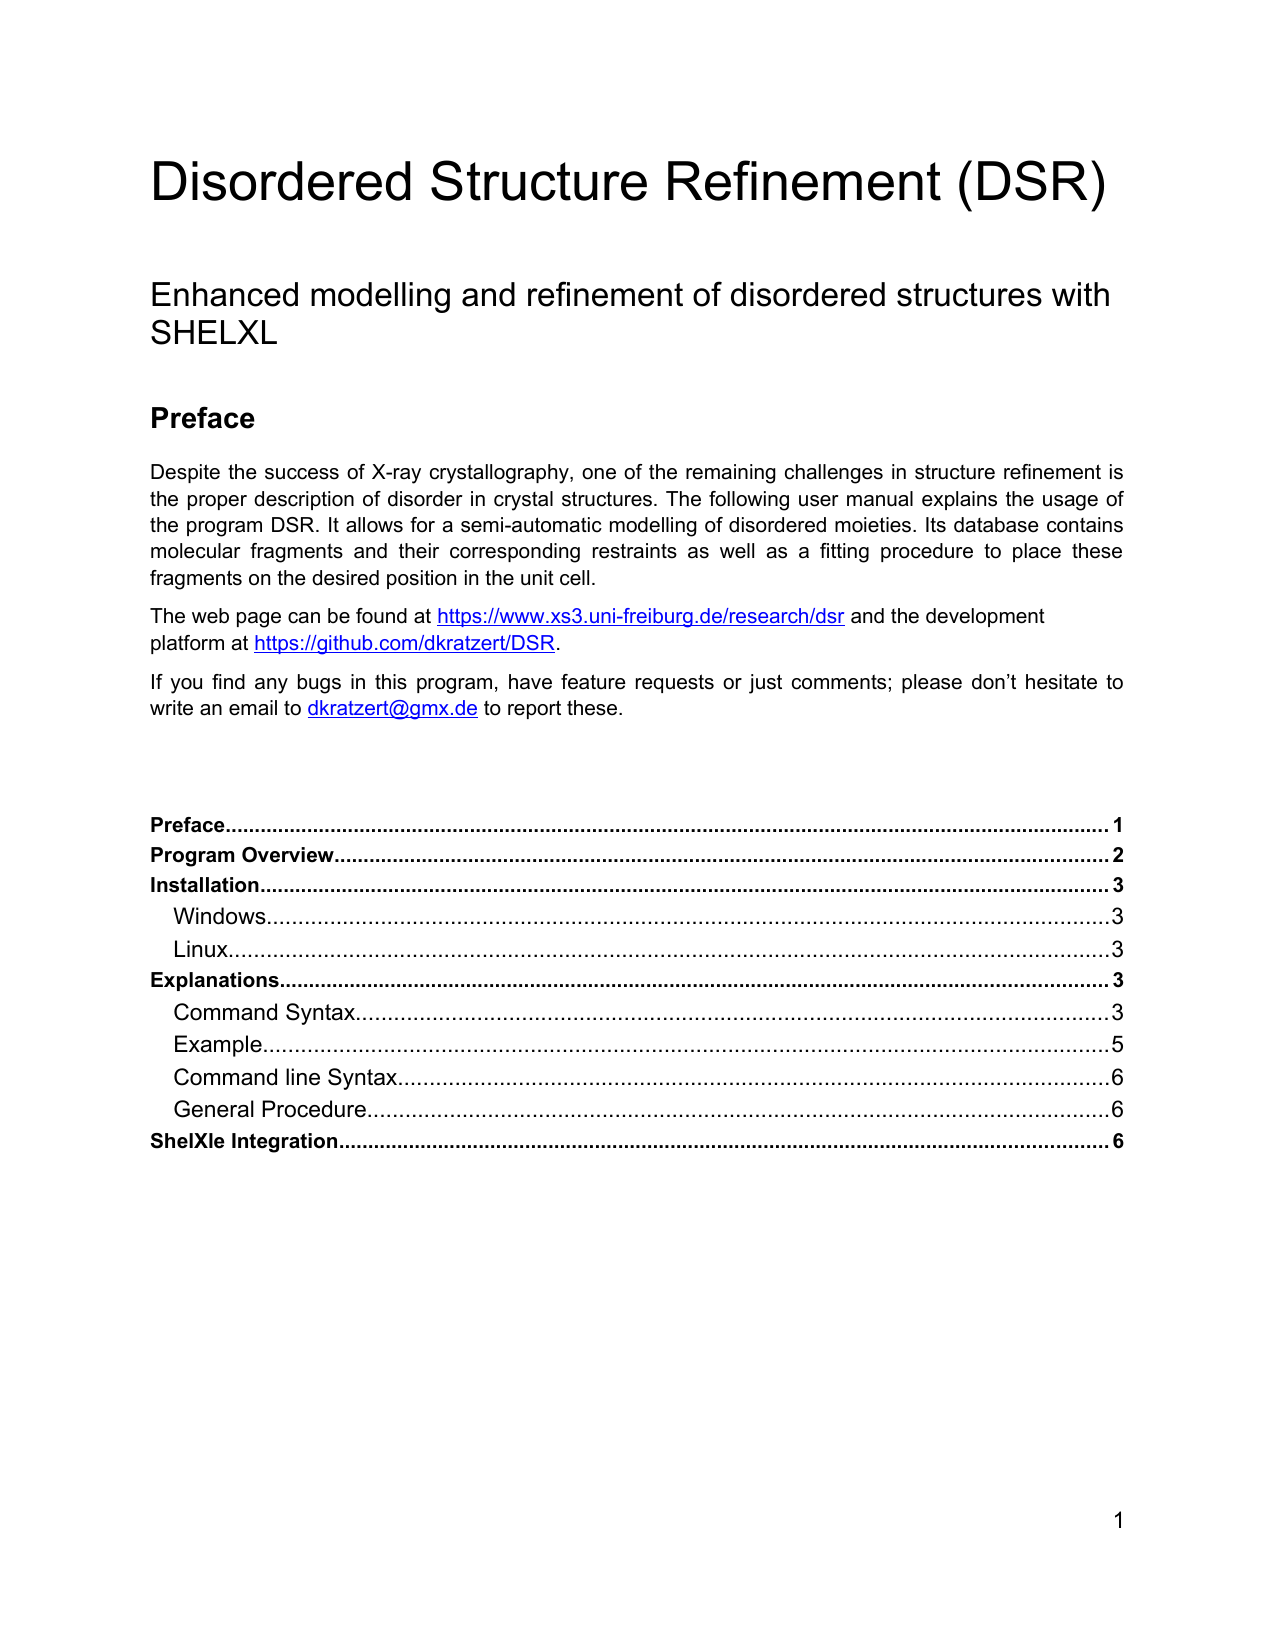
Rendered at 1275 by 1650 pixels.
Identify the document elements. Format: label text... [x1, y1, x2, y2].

text Despite the success of X-ray crystallography, one of the remaining challenges in structure refinement is the proper description of disorder in crystal structures. The following user manual explains the usage of the program DSR. It allows for a semi-automatic modelling of disordered moieties. Its database contains molecular fragments and their corresponding restraints as well as a fitting procedure to place these fragments on the desired position in the unit cell. [150, 460, 1125, 589]
text ShelXle Integration 6 [150, 1129, 1125, 1153]
text Command line Syntax 6 [173, 1064, 1125, 1090]
text Linux 3 [173, 936, 1125, 962]
text Enhanced modelling and refinement of disordered structures with SHELXL [150, 274, 1125, 351]
text If you find any bugs in this program, have feature requests or just comments; please don’t hesitate to write an email to dkratzert@gmx.de to report these. [150, 669, 1125, 720]
text Explanations 3 [150, 968, 1125, 992]
text The web page can be found at https://www.xs3.uni-freiburg.de/research/dsr and the development platform at https://github.com/dkratzert/DSR. [150, 604, 1125, 654]
text Windows 3 [173, 903, 1125, 929]
text Example 5 [173, 1031, 1125, 1057]
text Program Overview 2 [150, 843, 1125, 867]
text Preface [150, 401, 1125, 435]
text Installation 3 [150, 873, 1125, 897]
text Disordered Structure Refinement (DSR) [150, 150, 1125, 212]
text Preface 1 [150, 812, 1125, 836]
text General Procedure 6 [173, 1096, 1125, 1123]
text Command Syntax 3 [173, 998, 1125, 1025]
